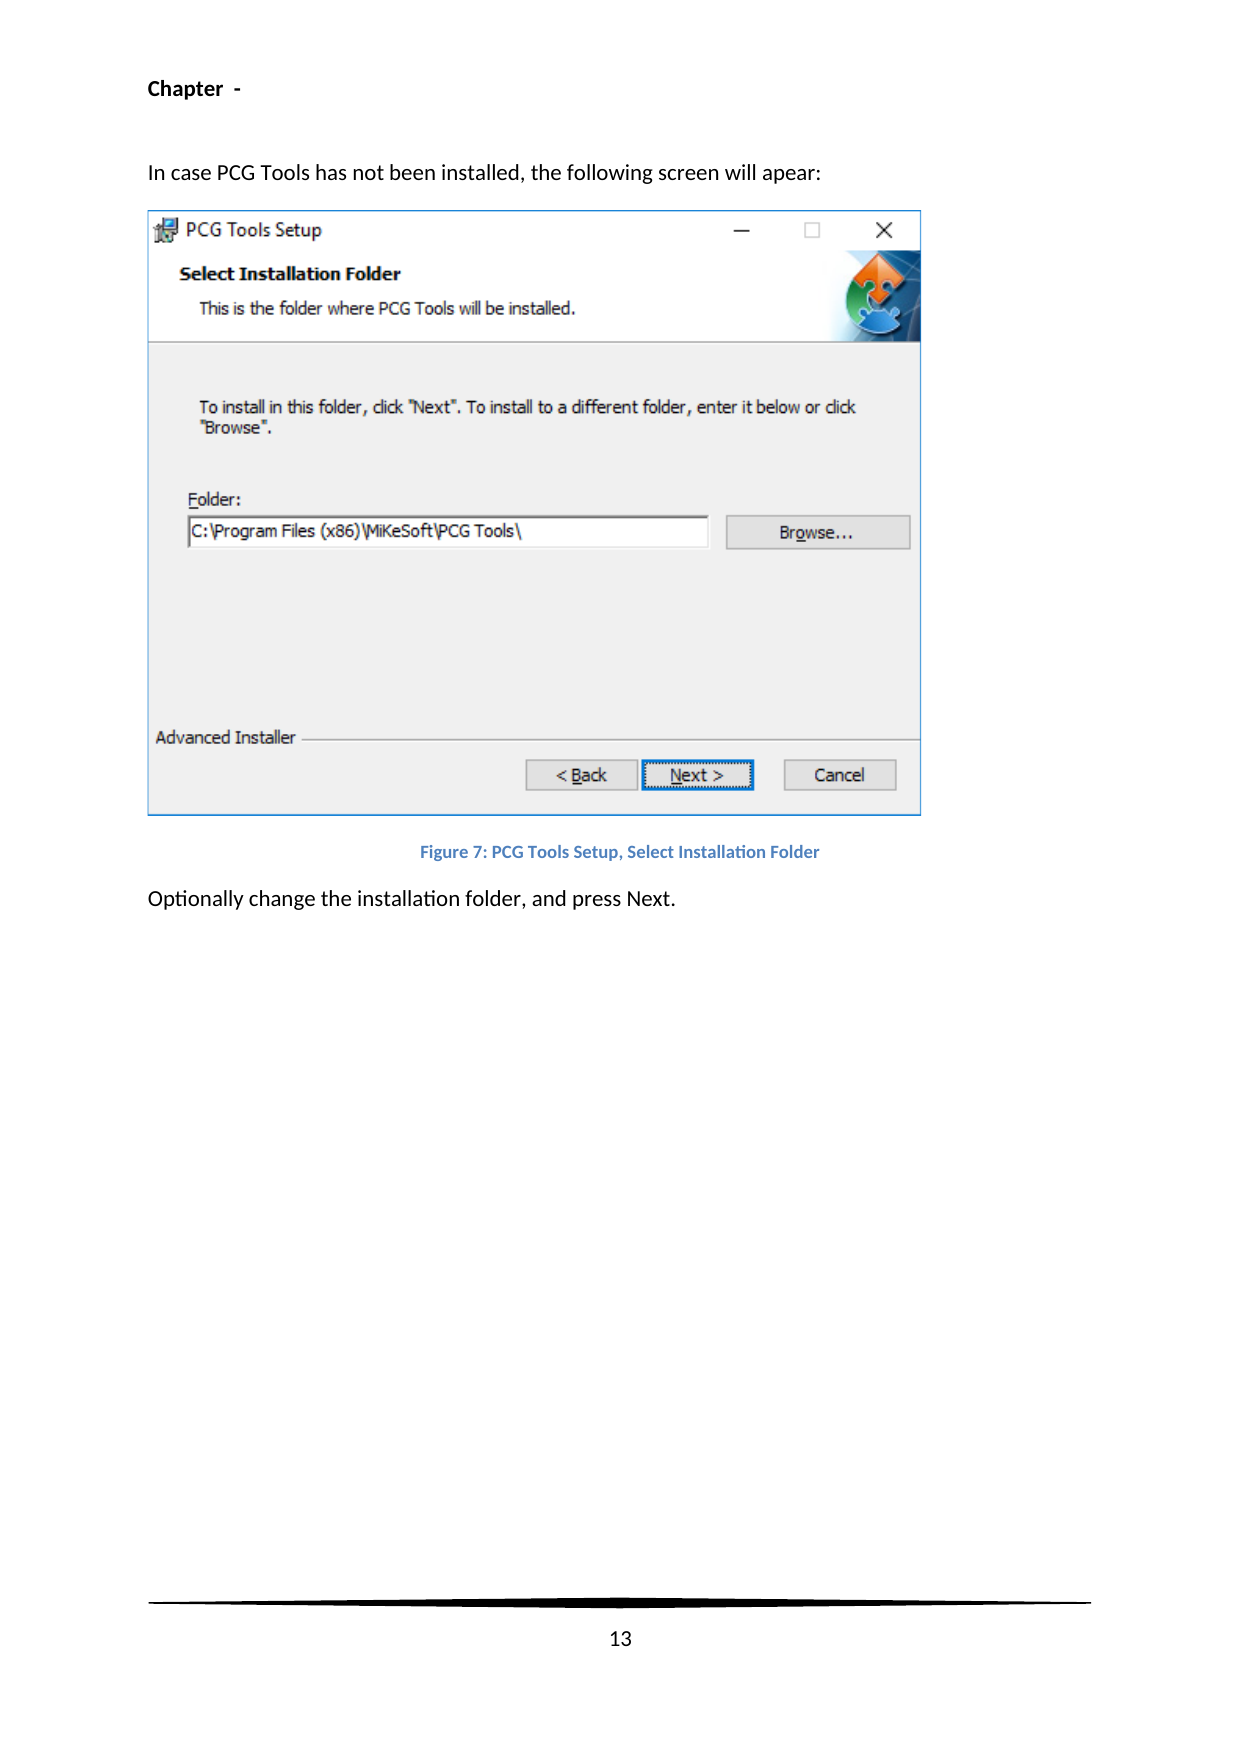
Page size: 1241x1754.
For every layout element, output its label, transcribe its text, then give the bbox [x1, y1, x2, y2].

text Optionally change the installation folder, and press Next. [148, 884, 1093, 912]
text In case PCG Tools has not been installed, the following screen will apear: [148, 158, 1093, 186]
picture [147, 210, 922, 816]
